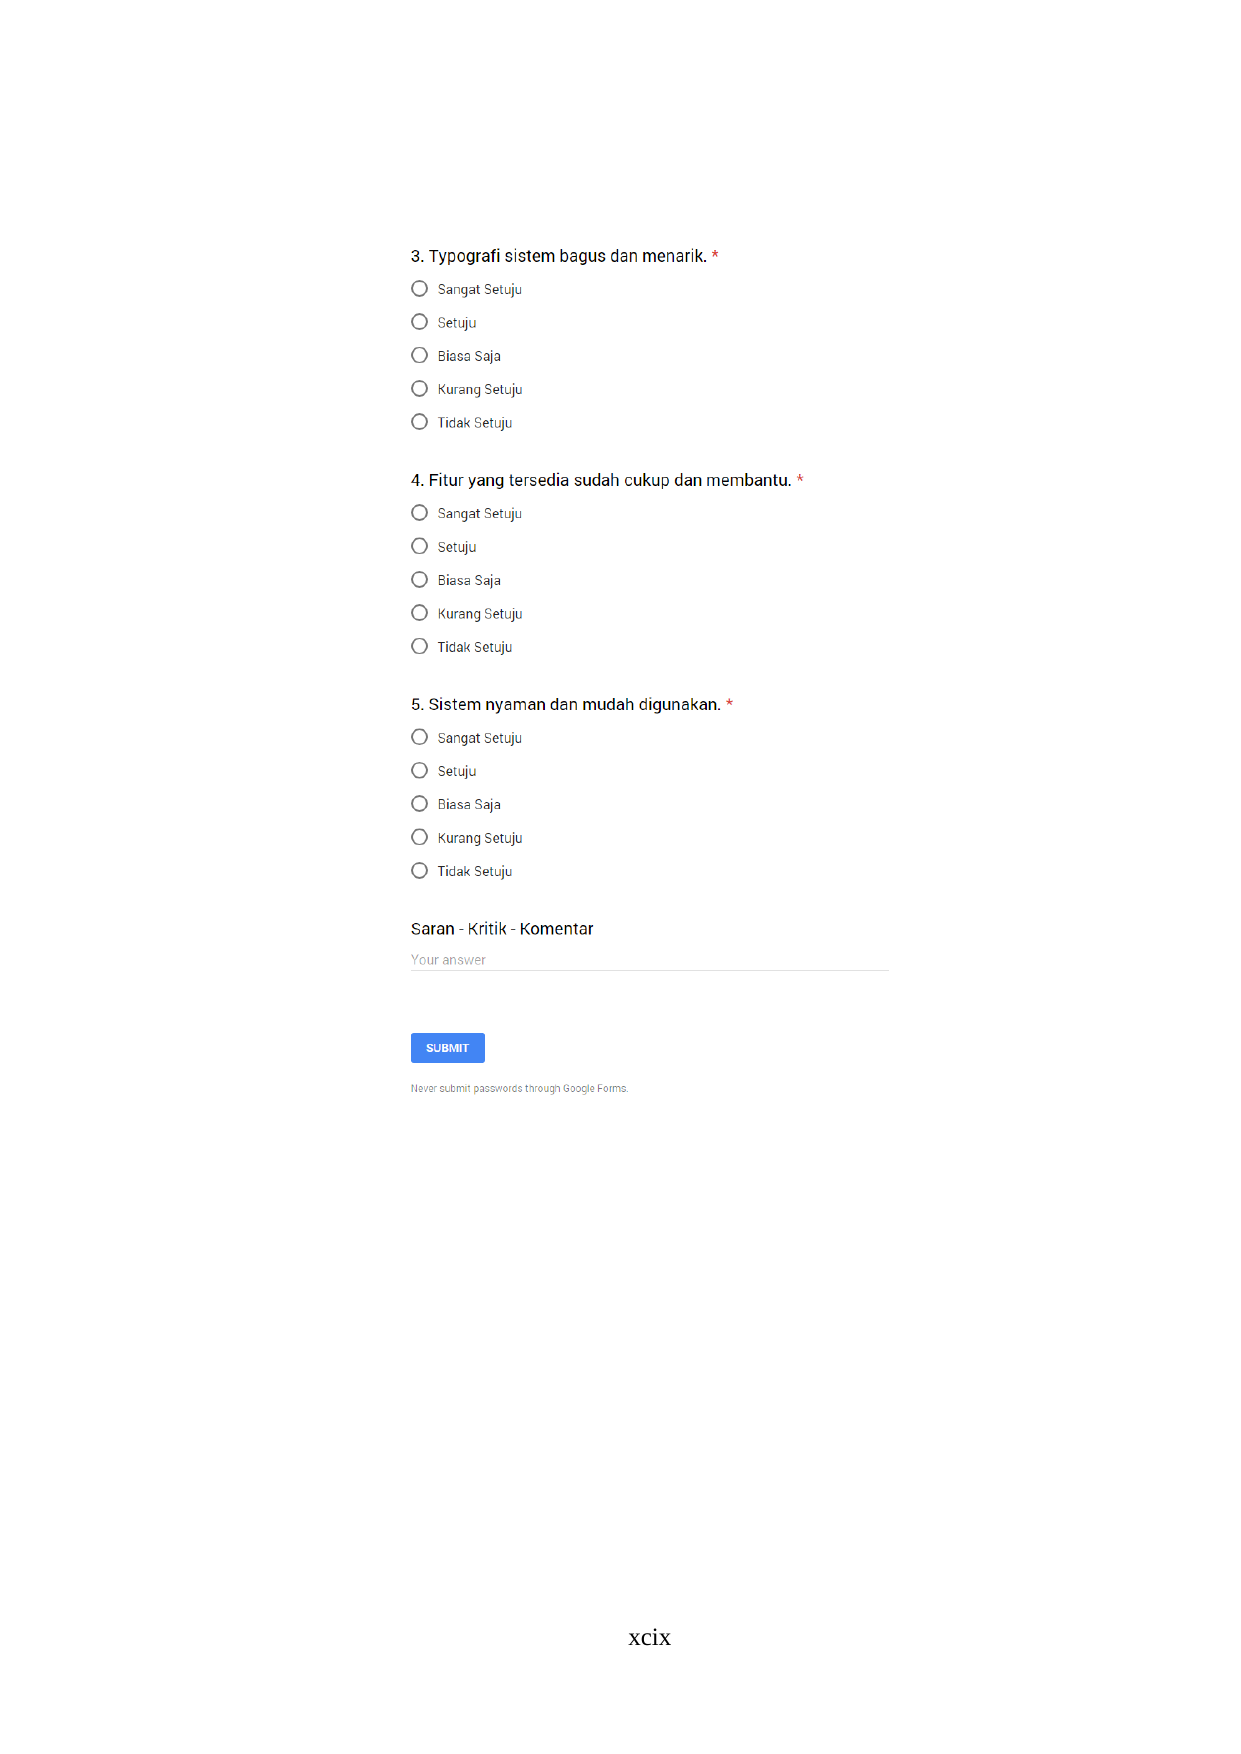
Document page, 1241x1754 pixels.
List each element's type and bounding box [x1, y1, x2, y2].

picture [384, 236, 915, 1114]
